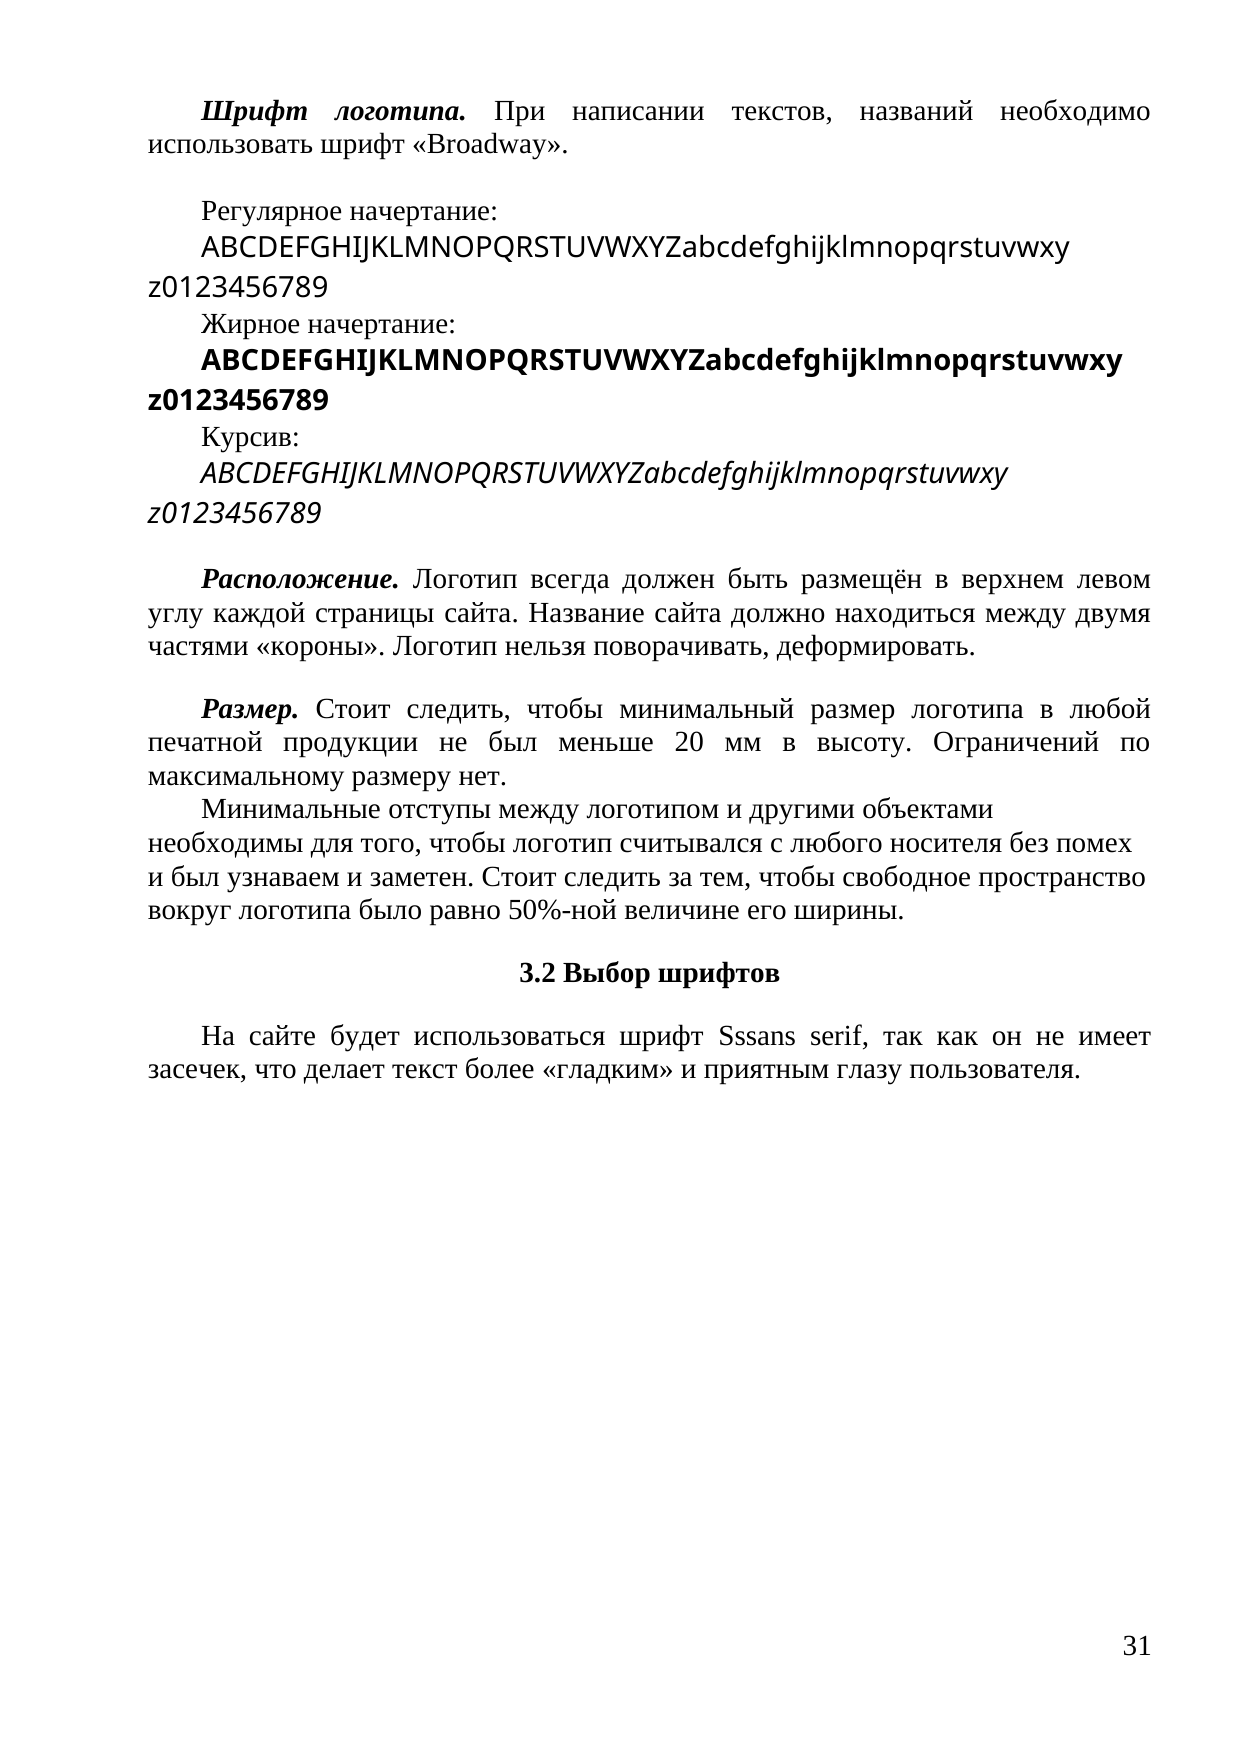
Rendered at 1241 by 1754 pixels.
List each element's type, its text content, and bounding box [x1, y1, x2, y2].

text Регулярное начертание: [148, 193, 1152, 227]
text ABCDEFGHIJKLMNOPQRSTUVWXYZabcdefghijklmnopqrstuvwxyz0123456789 [148, 453, 1152, 532]
text ABCDEFGHIJKLMNOPQRSTUVWXYZabcdefghijklmnopqrstuvwxyz0123456789 [148, 227, 1152, 306]
subtitle 3.2 Выбор шрифтов [148, 955, 1152, 988]
text Размер. Стоит следить, чтобы минимальный размер логотипа в любой печатной продукции не был меньше 20 мм в высоту. Ограничений по максимальному размеру нет. [148, 691, 1152, 792]
text Расположение. Логотип всегда должен быть размещён в верхнем левом углу каждой страницы сайта. Название сайта должно находиться между двумя частями «короны». Логотип нельзя поворачивать, деформировать. [148, 561, 1152, 662]
text Курсив: [148, 419, 1152, 453]
text Минимальные отступы между логотипом и другими объектами необходимы для того, чтобы логотип считывался с любого носителя без помех и был узнаваем и заметен. Стоит следить за тем, чтобы свободное пространство вокруг логотипа было равно 50%-ной величине его ширины. [148, 792, 1152, 926]
text Шрифт логотипа. При написании текстов, названий необходимо использовать шрифт «Broadway». [148, 93, 1152, 160]
text ABCDEFGHIJKLMNOPQRSTUVWXYZabcdefghijklmnopqrstuvwxyz0123456789 [148, 340, 1152, 419]
text На сайте будет использоваться шрифт Sssans serif, так как он не имеет засечек, что делает текст более «гладким» и приятным глазу пользователя. [148, 1018, 1152, 1085]
text Жирное начертание: [148, 306, 1152, 340]
